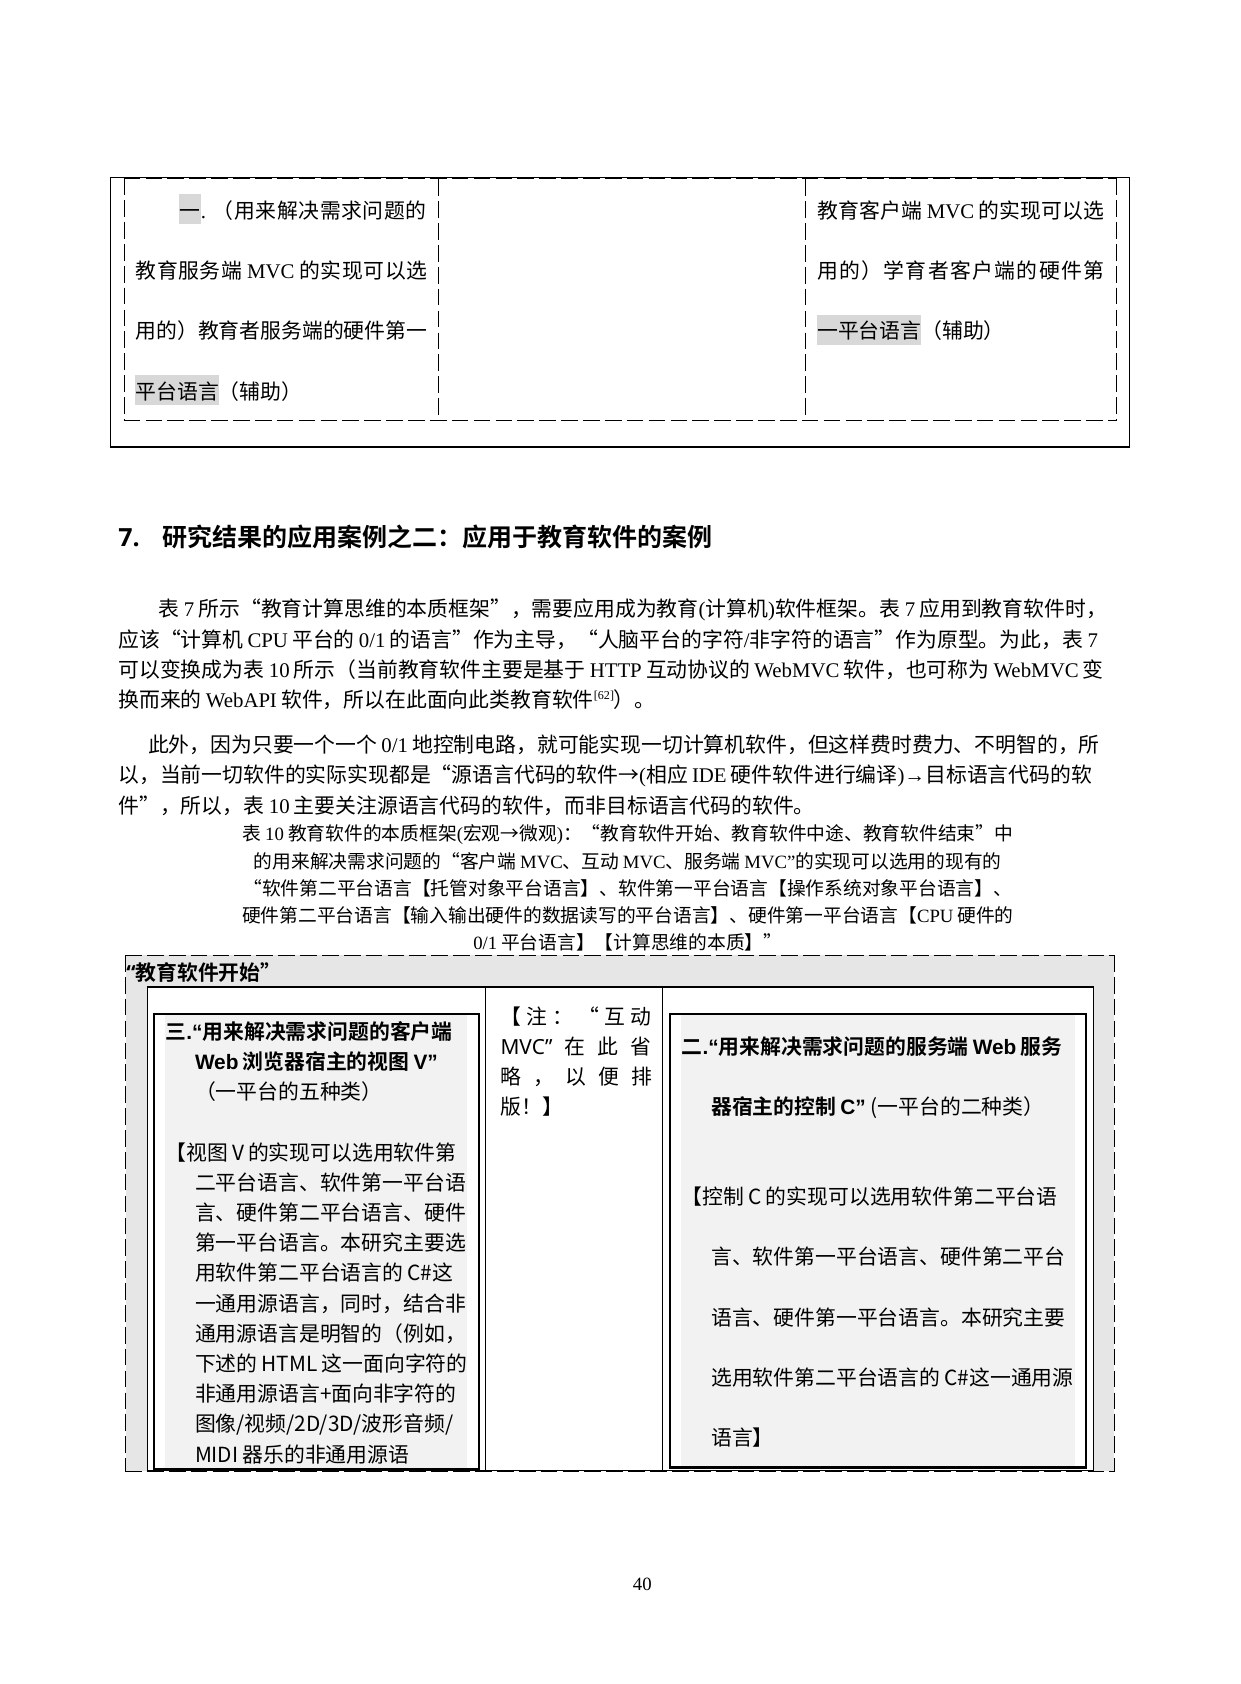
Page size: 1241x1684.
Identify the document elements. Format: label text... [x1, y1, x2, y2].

text 表 10 教育软件的本质框架(宏观→微观)：“教育软件开始、教育软件中途、教育软件结束”中的用来解决需求问题的“客户端MVC、互动MVC、服务端MVC”的实现可以选用的现有的“软件第二平台语言【托管对象平台语言】、软件第一平台语言【操作系统对象平台语言】、硬件第二平台语言【输入输出硬件的数据读写的平台语言】、硬件第一平台语言【CPU硬件的0/1平台语言】【计算思维的本质】” [236, 819, 1019, 955]
table_header “教育软件开始” [126, 955, 1114, 1471]
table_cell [111, 178, 1129, 446]
text 此外，因为只要一个一个0/1地控制电路，就可能实现一切计算机软件，但这样费时费力、不明智的，所以，当前一切软件的实际实现都是“源语言代码的软件→(相应IDE硬件软件进行编译)→目标语言代码的软件”，所以，表 10主要关注源语言代码的软件，而非目标语言代码的软件。 [118, 728, 1119, 819]
subtitle 研究结果的应用案例之二：应用于教育软件的案例 [118, 506, 1122, 566]
text 表 7所示“教育计算思维的本质框架”，需要应用成为教育(计算机)软件框架。表 7应用到教育软件时，应该“计算机CPU平台的0/1的语言”作为主导，“人脑平台的字符/非字符的语言”作为原型。为此，表 7可以变换成为表 10所示（当前教育软件主要是基于HTTP互动协议的WebMVC软件，也可称为WebMVC变换而来的WebAPI软件，所以在此面向此类教育软件[]）。 [118, 593, 1119, 713]
